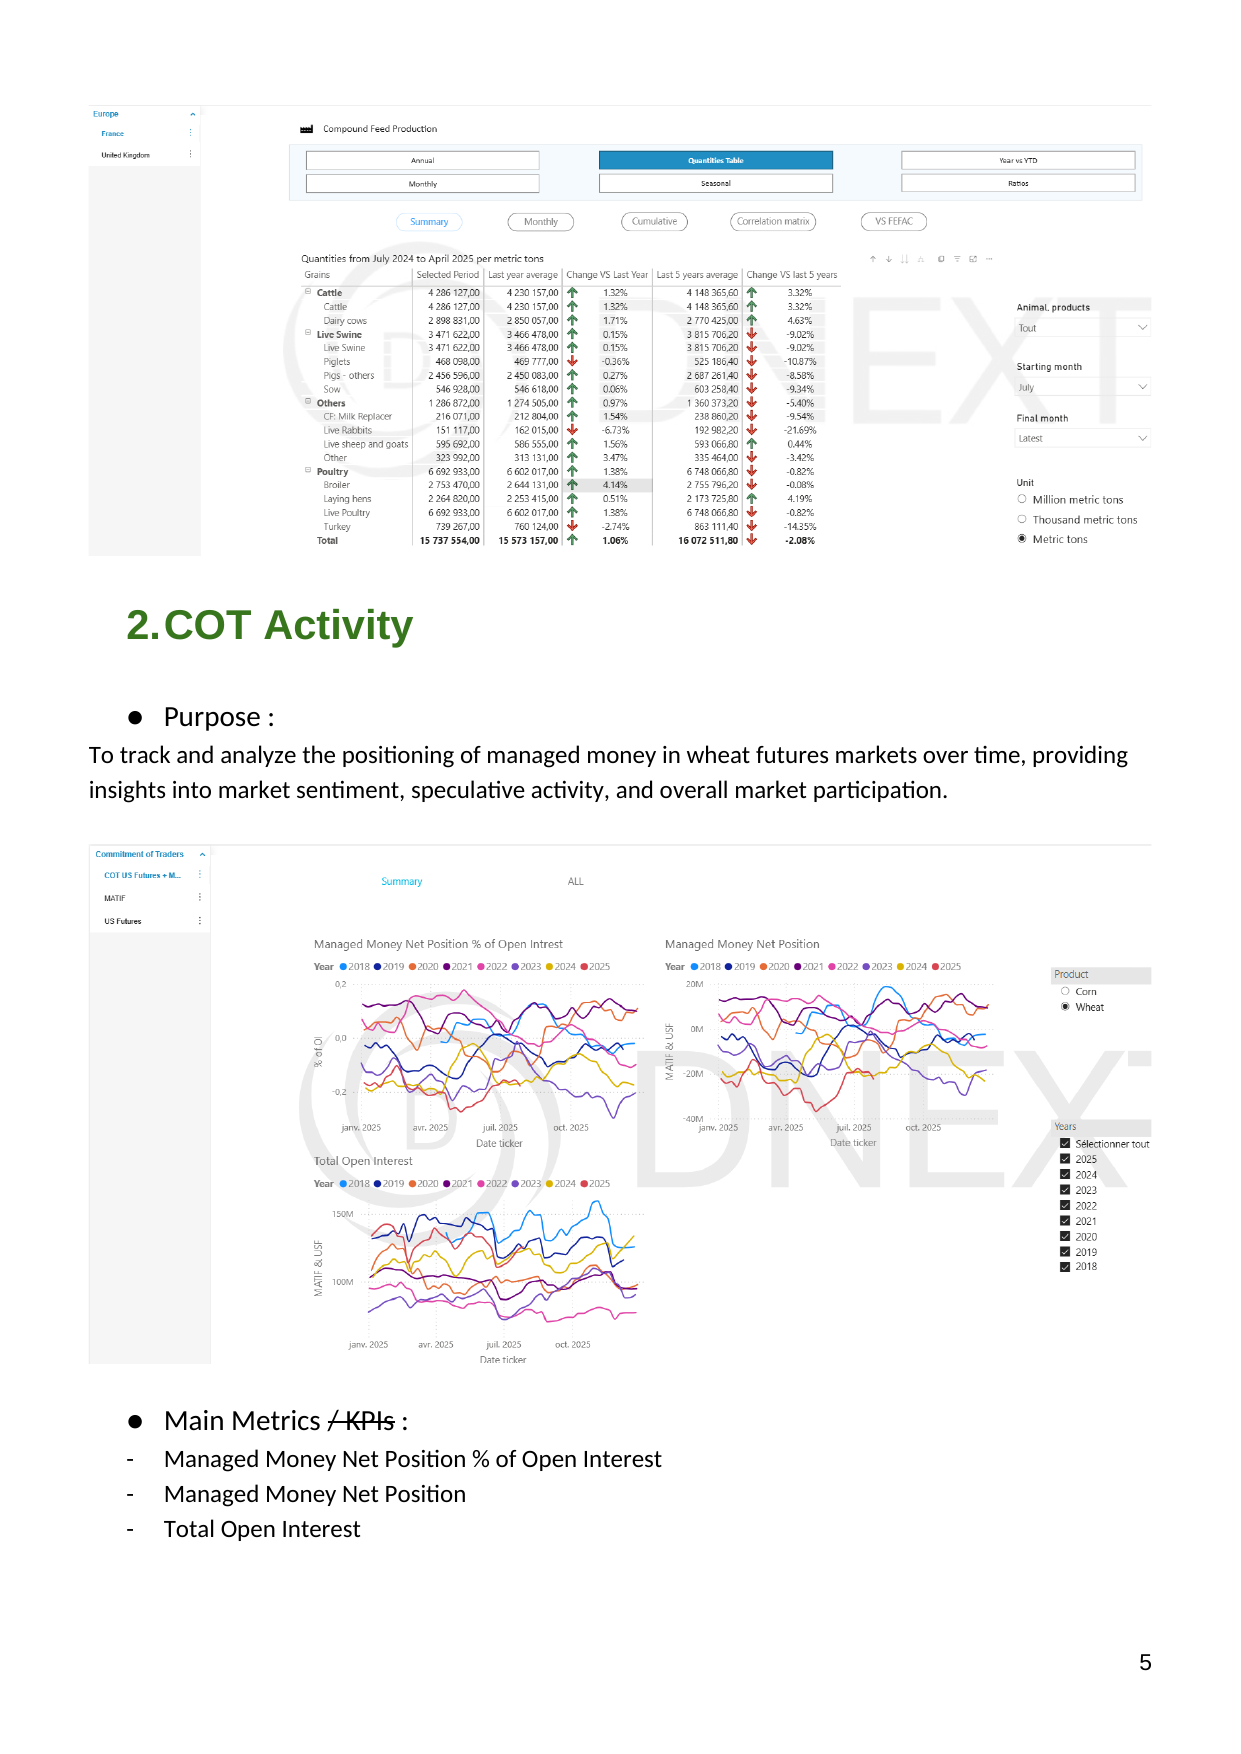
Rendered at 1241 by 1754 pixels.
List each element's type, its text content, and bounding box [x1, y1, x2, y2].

text To track and analyze the positioning of managed money in wheat futures markets over time, providing insights into market sentiment, speculative activity, and overall market participation. [88, 739, 1152, 805]
list Total Open Interest [126, 1513, 1152, 1543]
list Managed Money Net Position % of Open Interest [126, 1443, 1152, 1473]
subtitle COT Activity [126, 601, 1152, 649]
picture [88, 105, 1152, 556]
list Purpose : [126, 698, 1152, 734]
list Main Metrics / KPIs : [126, 1402, 1152, 1438]
list Managed Money Net Position [126, 1478, 1152, 1508]
picture [88, 844, 1152, 1364]
